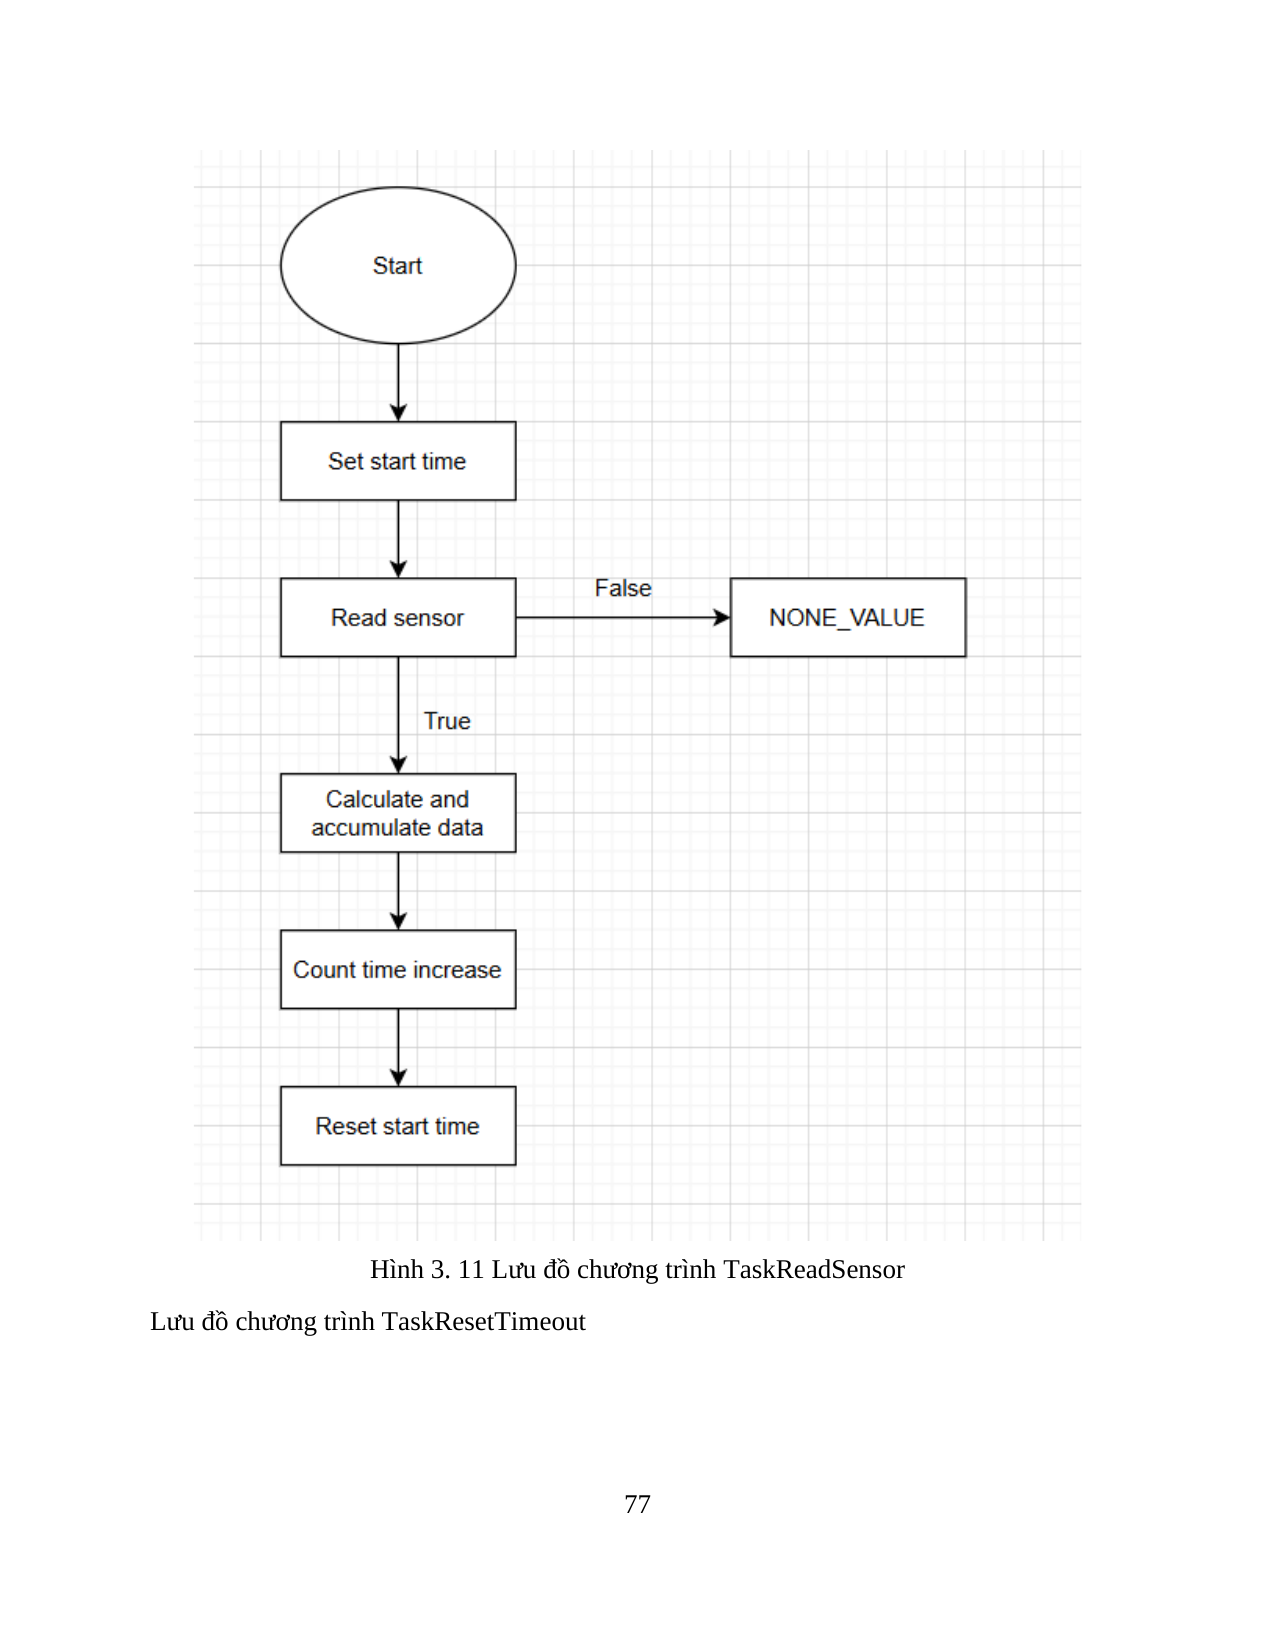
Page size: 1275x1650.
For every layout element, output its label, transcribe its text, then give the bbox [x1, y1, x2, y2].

text Lưu đồ chương trình TaskResetTimeout [150, 1305, 1125, 1336]
picture [193, 150, 1082, 1241]
